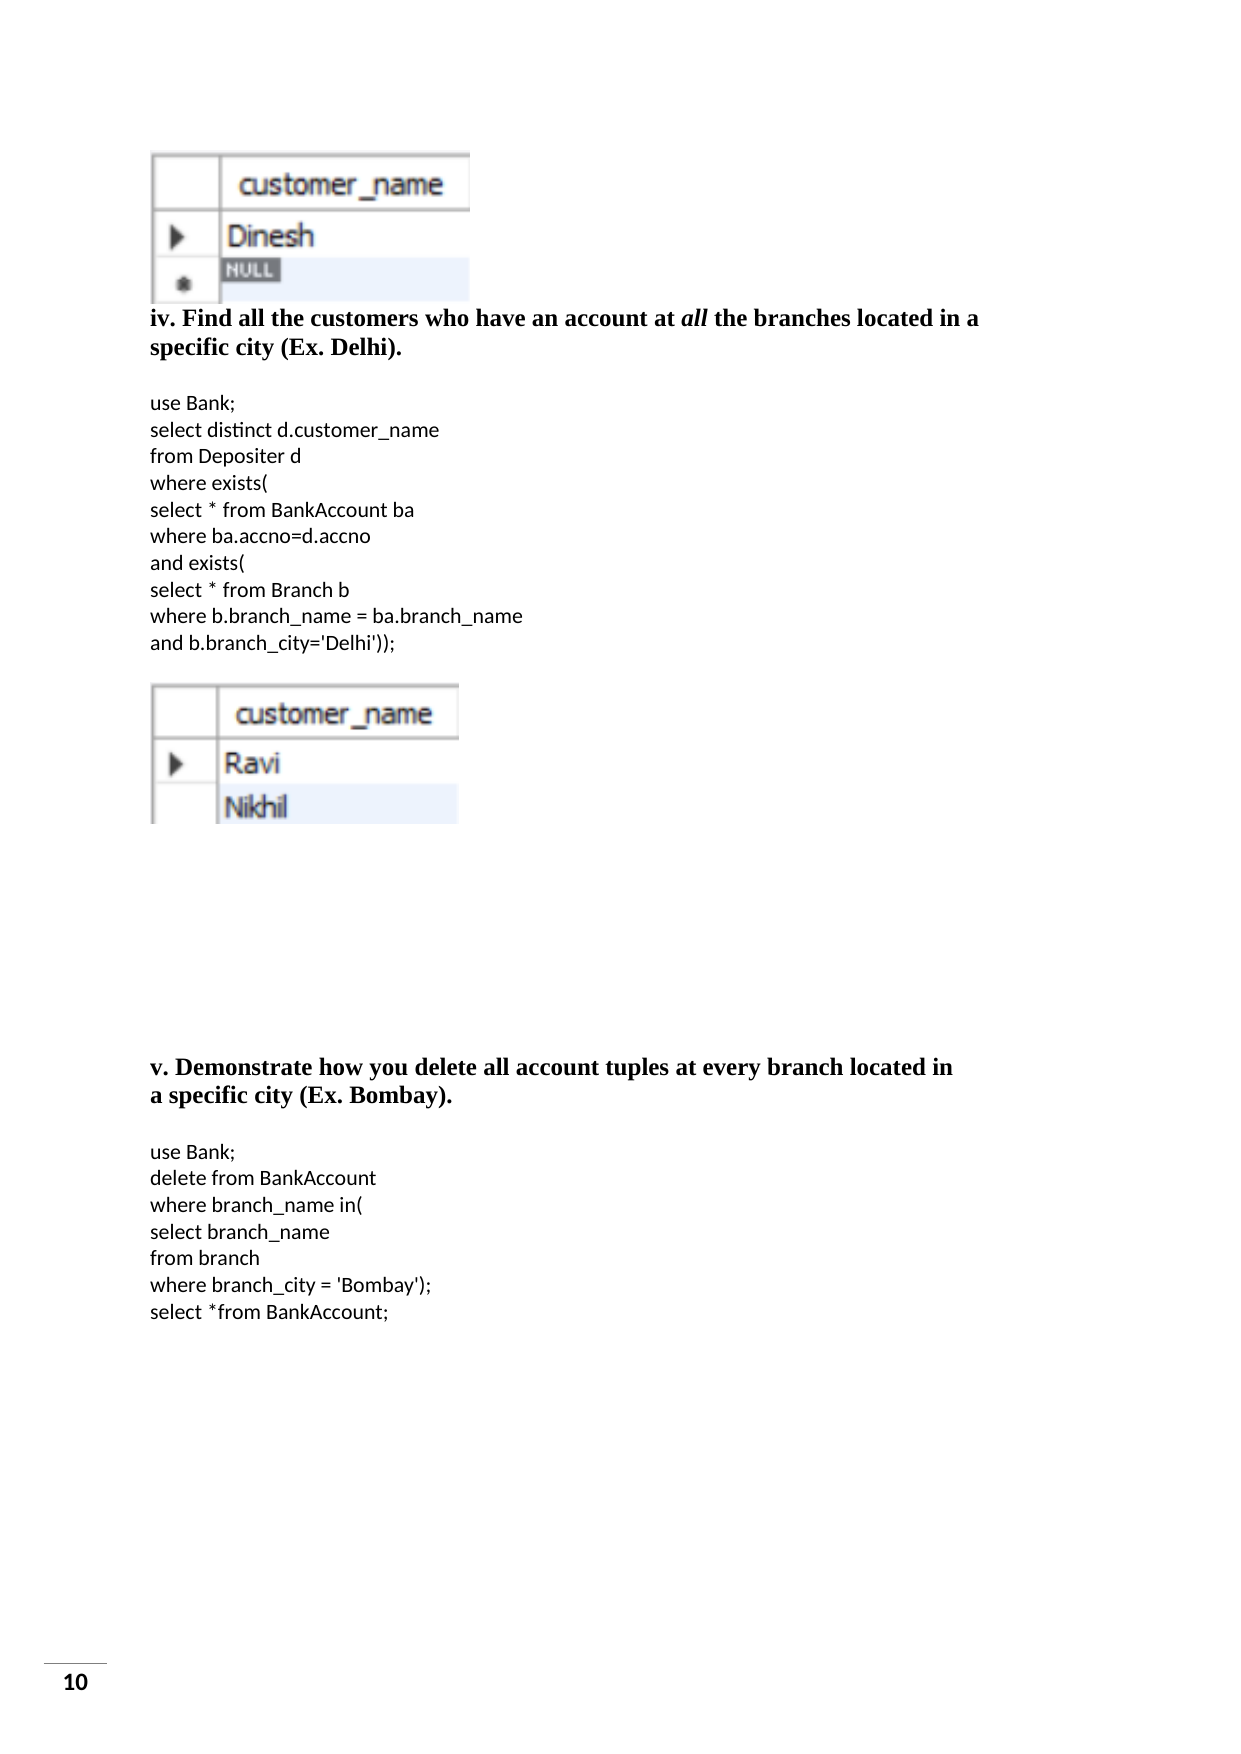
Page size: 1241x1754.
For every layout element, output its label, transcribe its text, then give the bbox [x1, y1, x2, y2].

text from Depositer d [150, 443, 1090, 469]
text delete from BankAccount [150, 1164, 1090, 1191]
text select distinct d.customer_name [150, 416, 1090, 443]
text select * from Branch b [150, 576, 1090, 603]
text and exists( [150, 549, 1090, 576]
text where exists( [150, 469, 1090, 496]
text specific city (Ex. Delhi). [150, 332, 1090, 361]
text select branch_name [150, 1218, 1090, 1244]
text and b.branch_city='Delhi')); [150, 629, 1090, 656]
text use Bank; [150, 1138, 1090, 1164]
text v. Demonstrate how you delete all account tuples at every branch located in [150, 1052, 1090, 1080]
text where ba.accno=d.accno [150, 523, 1090, 549]
picture [150, 682, 459, 824]
text a specific city (Ex. Bombay). [150, 1080, 1090, 1109]
text where branch_city = 'Bombay'); [150, 1271, 1090, 1298]
text select * from BankAccount ba [150, 496, 1090, 523]
text iv. Find all the customers who have an account at all the branches located in a [150, 303, 1090, 332]
text from branch [150, 1244, 1090, 1271]
text where b.branch_name = ba.branch_name [150, 603, 1090, 629]
text select *from BankAccount; [150, 1298, 1090, 1324]
text where branch_name in( [150, 1191, 1090, 1218]
picture [150, 150, 470, 304]
text use Bank; [150, 389, 1090, 416]
